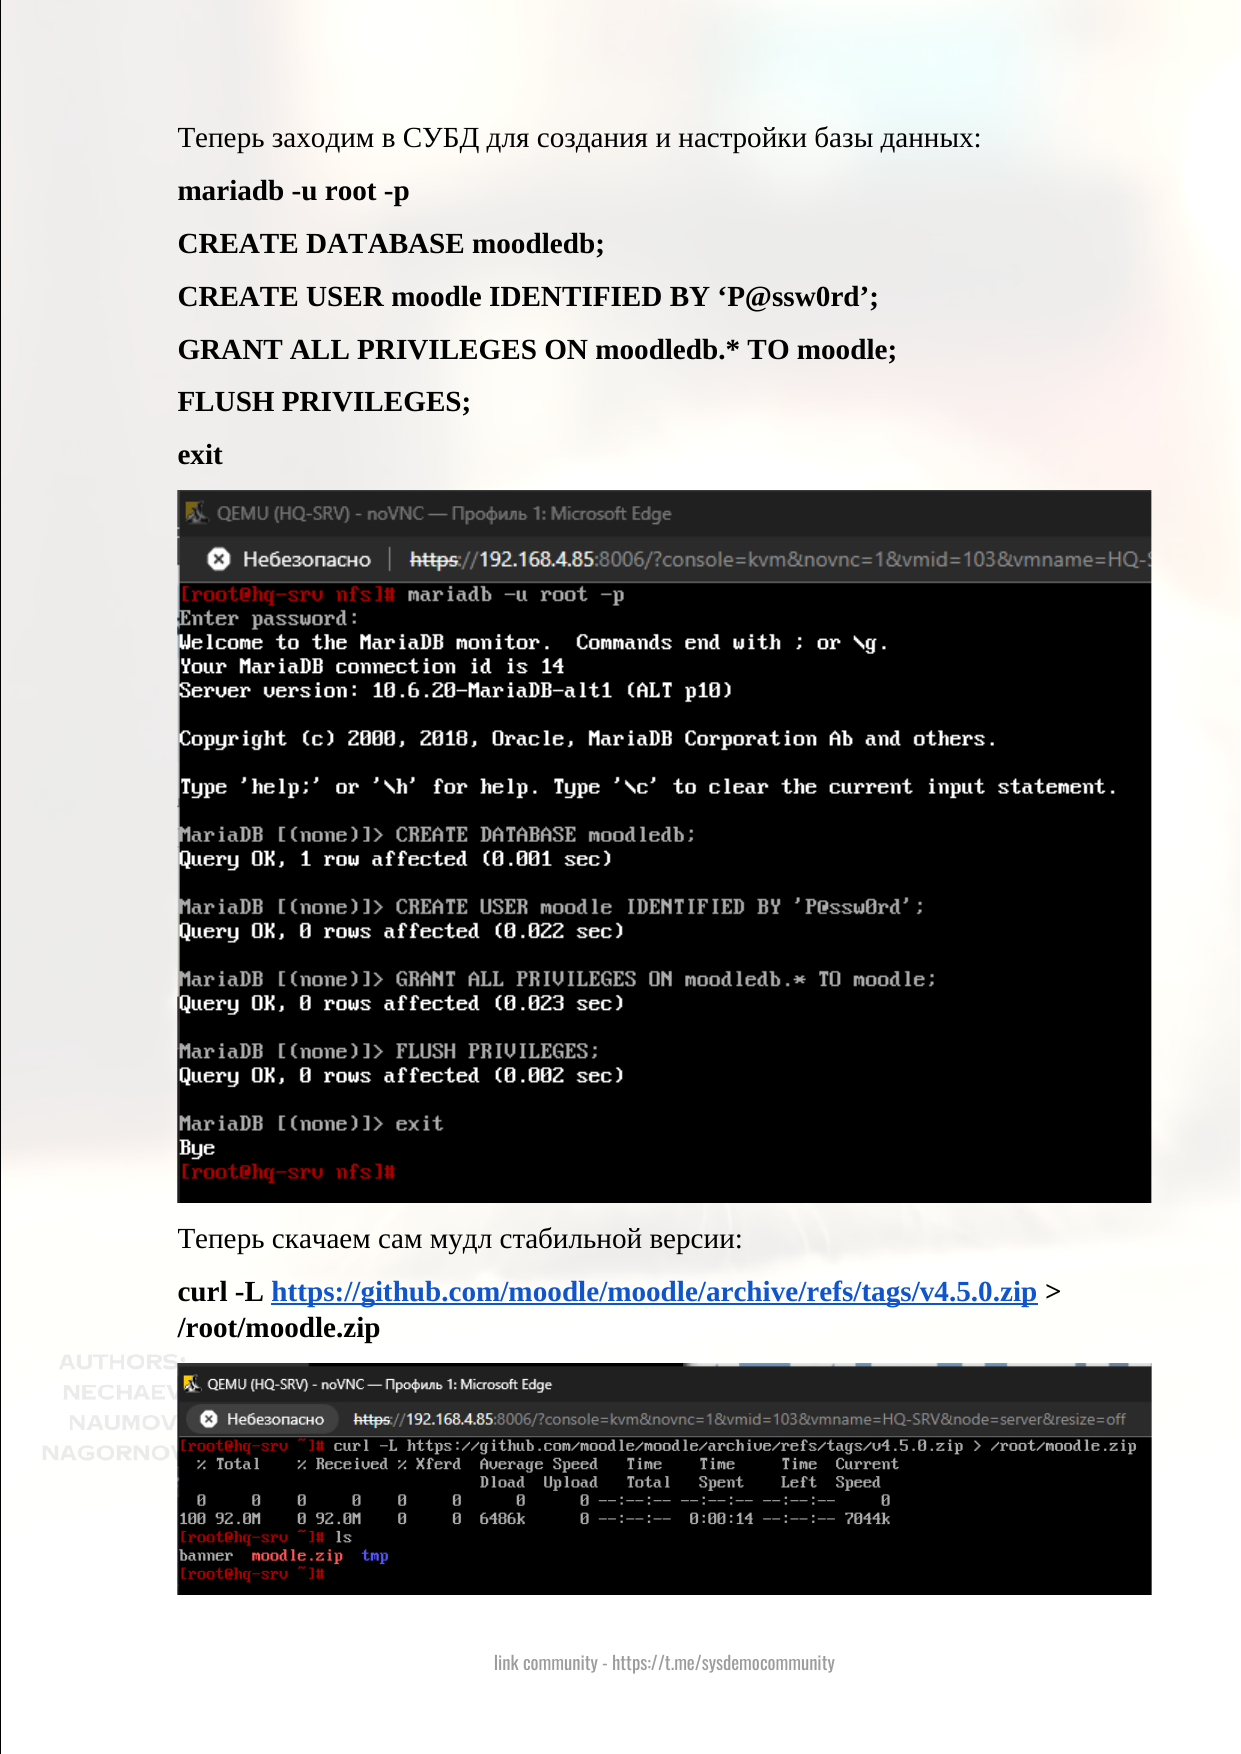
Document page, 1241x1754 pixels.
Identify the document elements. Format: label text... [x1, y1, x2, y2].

text Теперь скачаем сам мудл стабильной версии: [177, 1222, 1152, 1255]
text mariadb -u root -p [177, 173, 1152, 207]
text CREATE DATABASE moodledb; [177, 226, 1152, 260]
text CREATE USER moodle IDENTIFIED BY ‘P@ssw0rd’; [177, 279, 1152, 312]
text exit [177, 437, 1152, 471]
picture [177, 1363, 1152, 1595]
text Теперь заходим в СУБД для создания и настройки базы данных: [177, 121, 1152, 154]
text FLUSH PRIVILEGES; [177, 384, 1152, 418]
text curl -L https://github.com/moodle/moodle/archive/refs/tags/v4.5.0.zip > /root/moodle.zip [177, 1274, 1152, 1344]
text GRANT ALL PRIVILEGES ON moodledb.* TO moodle; [177, 332, 1152, 365]
picture [177, 490, 1152, 1203]
